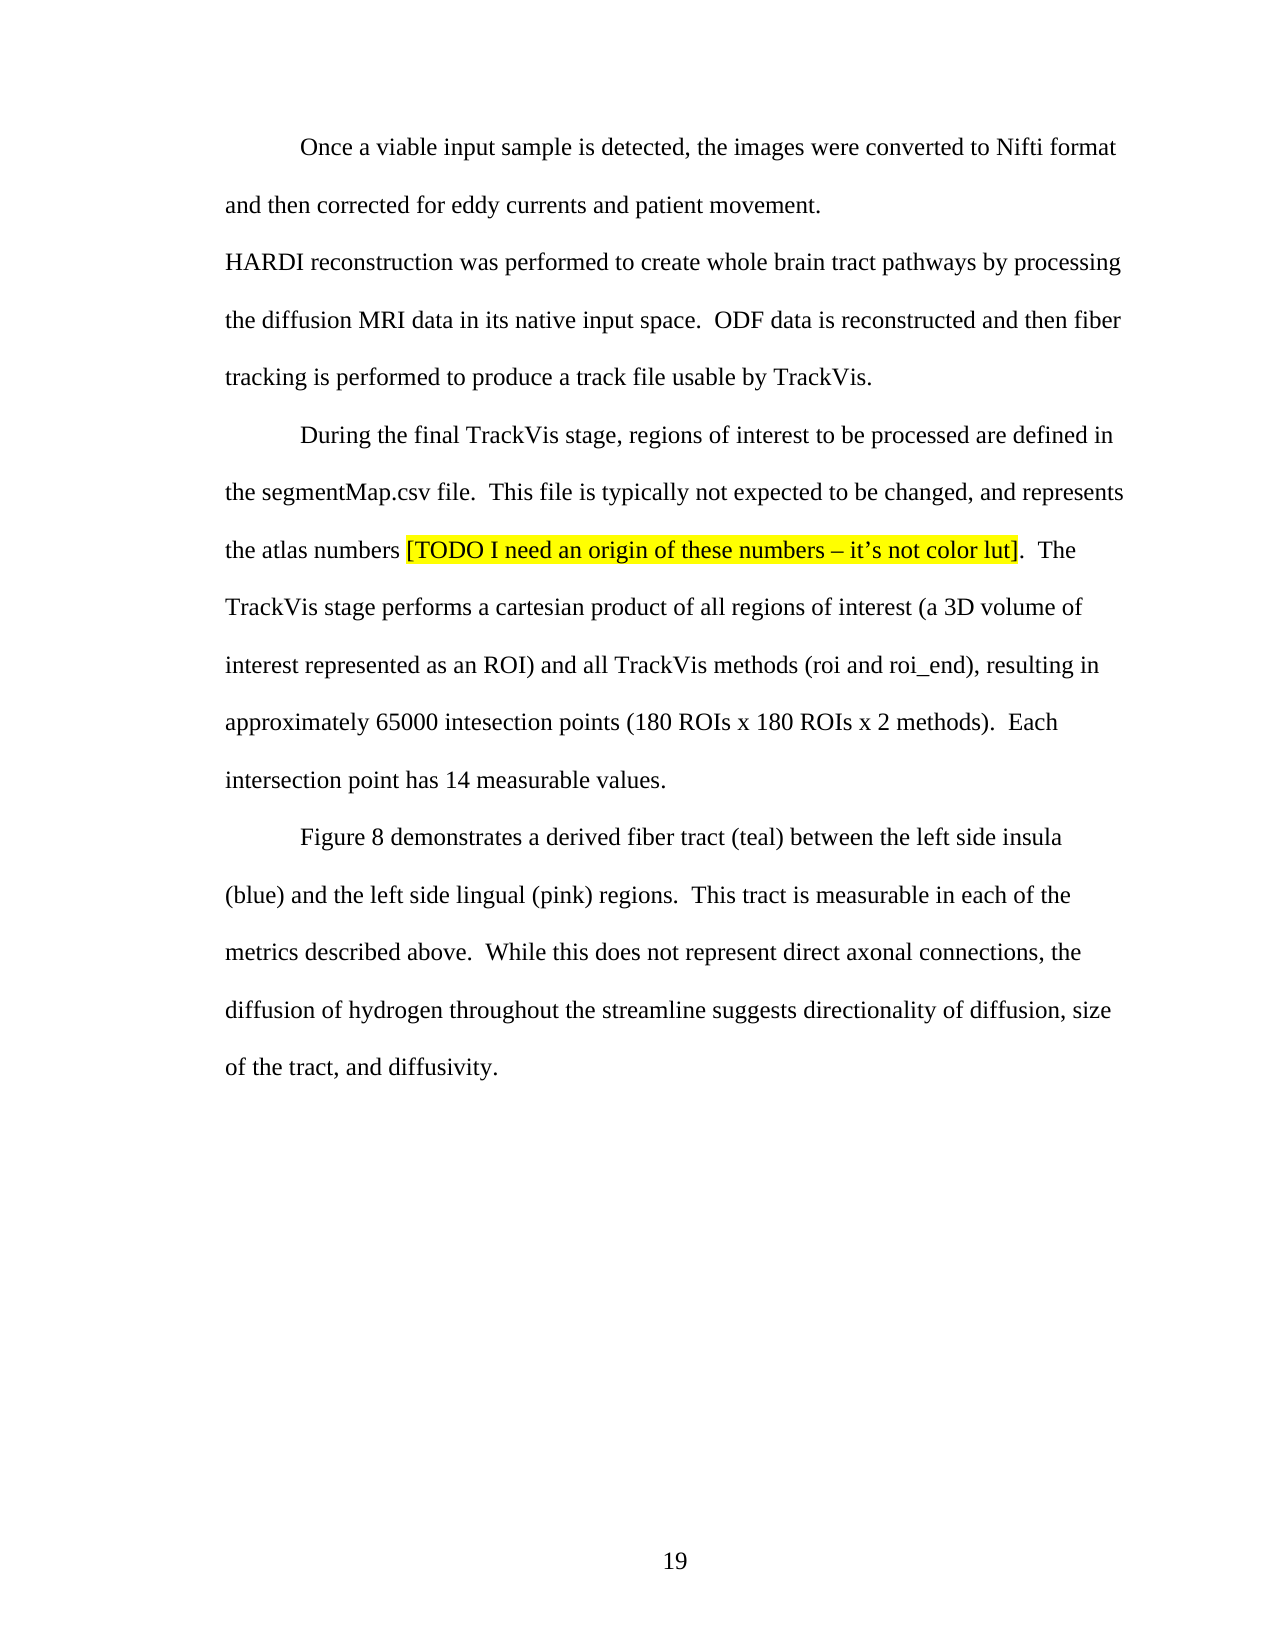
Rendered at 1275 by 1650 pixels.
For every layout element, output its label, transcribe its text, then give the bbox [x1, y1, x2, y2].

text Once a viable input sample is detected, the images were converted to Nifti format and then corrected for eddy currents and patient movement. [225, 132, 1125, 219]
text HARDI reconstruction was performed to create whole brain tract pathways by processing the diffusion MRI data in its native input space. ODF data is reconstructed and then fiber tracking is performed to produce a track file usable by TrackVis. [225, 247, 1125, 391]
text During the final TrackVis stage, regions of interest to be processed are defined in the segmentMap.csv file. This file is typically not expected to be changed, and represents the atlas numbers [TODO I need an origin of these numbers – it’s not color lut]. The TrackVis stage performs a cartesian product of all regions of interest (a 3D volume of interest represented as an ROI) and all TrackVis methods (roi and roi_end), resulting in approximately 65000 intesection points (180 ROIs x 180 ROIs x 2 methods). Each intersection point has 14 measurable values. [225, 420, 1125, 794]
text Figure 8 demonstrates a derived fiber tract (teal) between the left side insula (blue) and the left side lingual (pink) regions. This tract is measurable in each of the metrics described above. While this does not represent direct axonal connections, the diffusion of hydrogen throughout the streamline suggests directionality of diffusion, size of the tract, and diffusivity. [225, 822, 1125, 1081]
